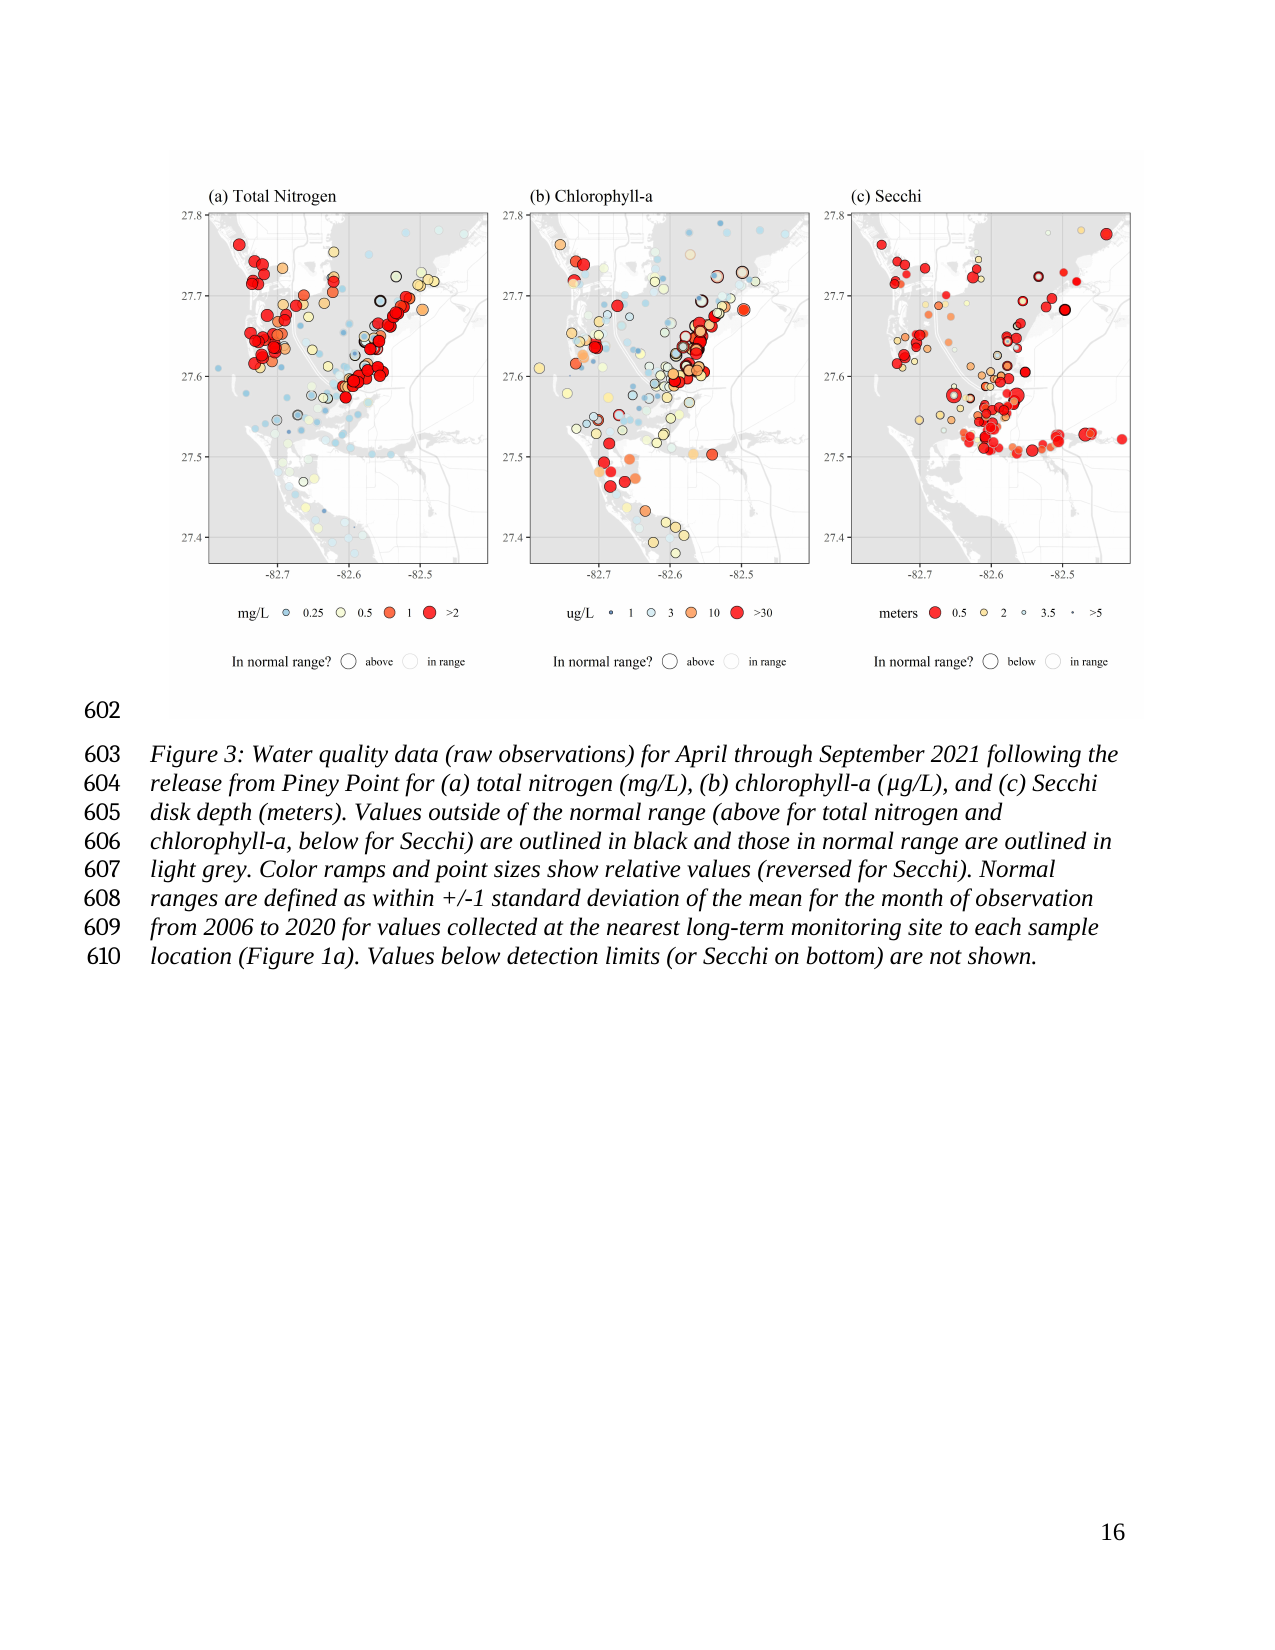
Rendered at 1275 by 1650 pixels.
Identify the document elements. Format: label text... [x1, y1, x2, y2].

picture [168, 150, 1144, 719]
text Figure 3: Water quality data (raw observations) for April through September 2021 following the release from Piney Point for (a) total nitrogen (mg/L), (b) chlorophyll-a (g/L), and (c) Secchi disk depth (meters). Values outside of the normal range (above for total nitrogen and chlorophyll-a, below for Secchi) are outlined in black and those in normal range are outlined in light grey. Color ramps and point sizes show relative values (reversed for Secchi). Normal ranges are defined as within +/-1 standard deviation of the mean for the month of observation from 2006 to 2020 for values collected at the nearest long-term monitoring site to each sample location (Figure 1a). Values below detection limits (or Secchi on bottom) are not shown. [150, 739, 1125, 969]
